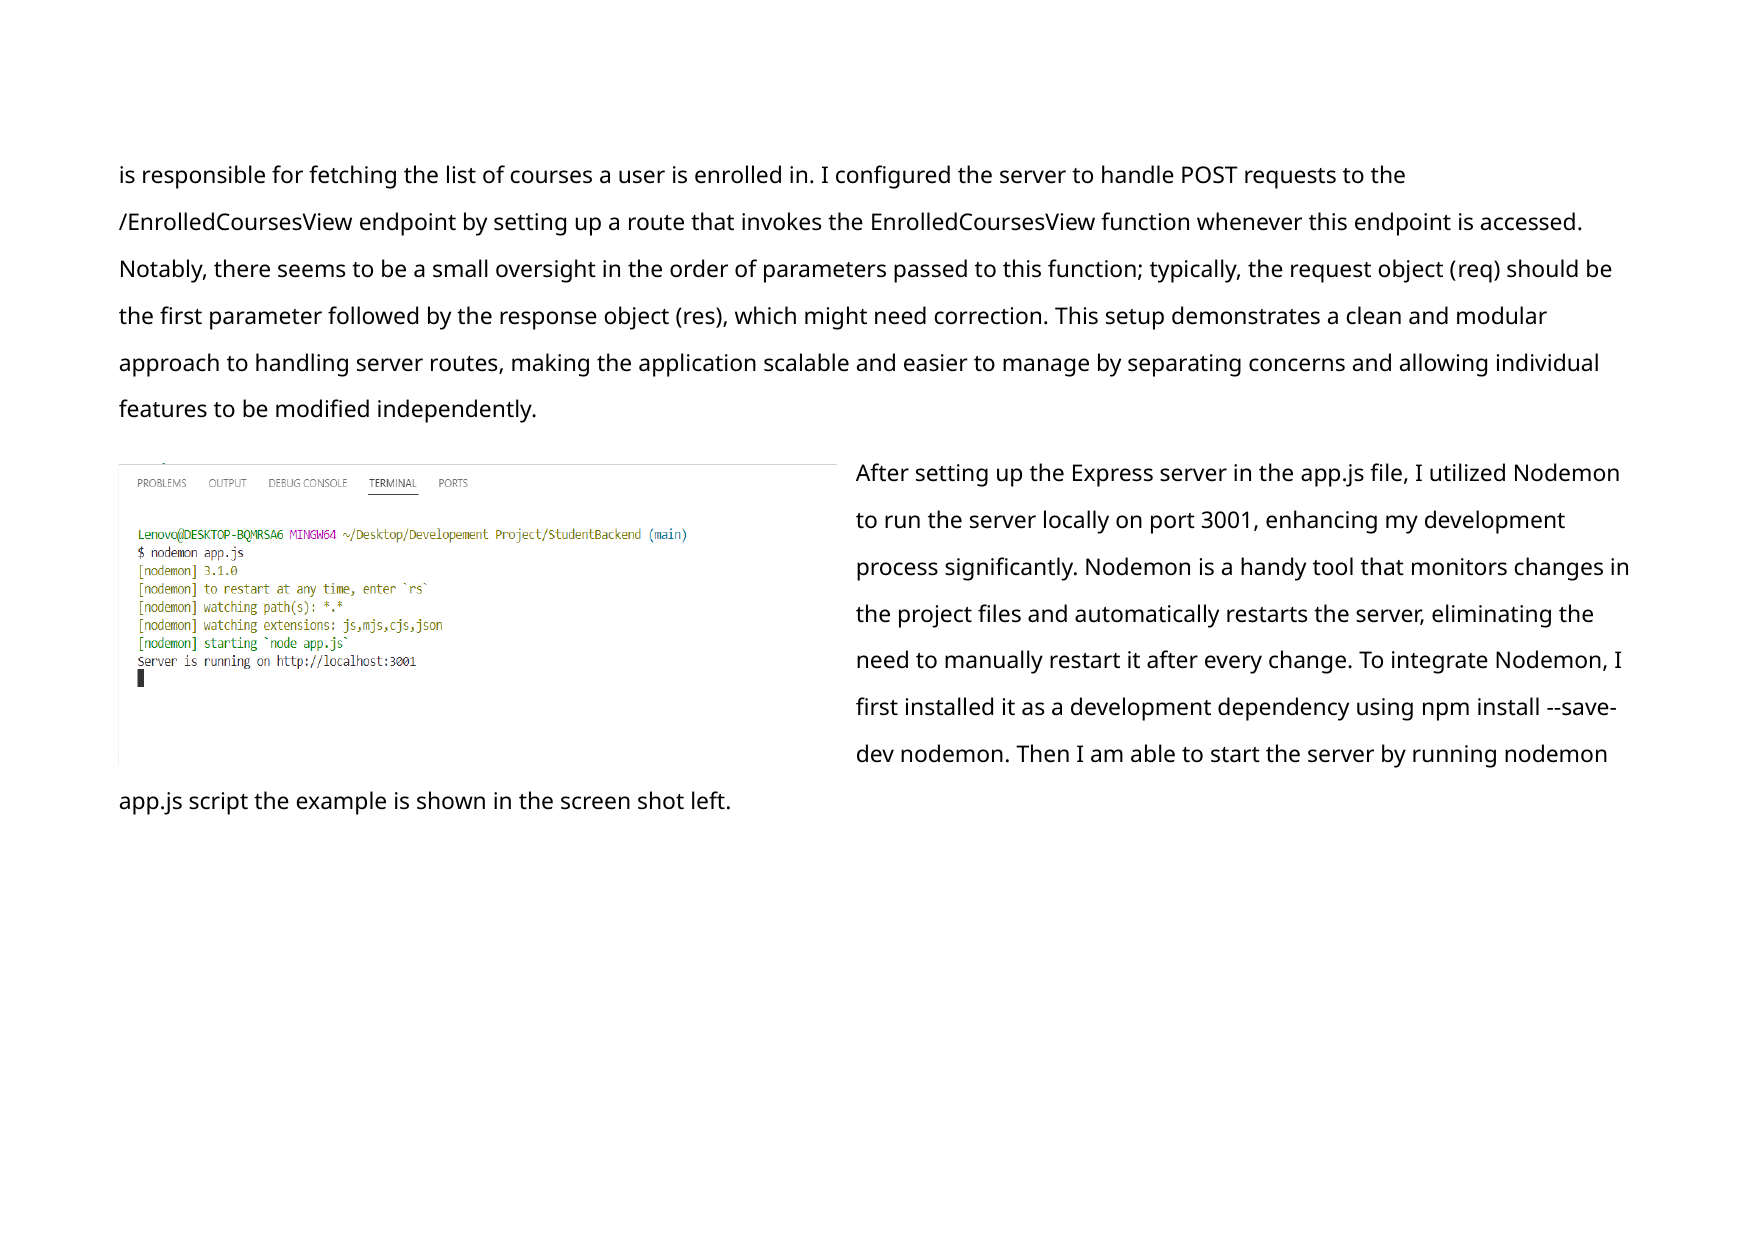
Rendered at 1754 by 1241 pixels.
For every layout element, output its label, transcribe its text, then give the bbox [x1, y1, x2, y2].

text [118, 159, 1635, 424]
picture [118, 463, 837, 766]
